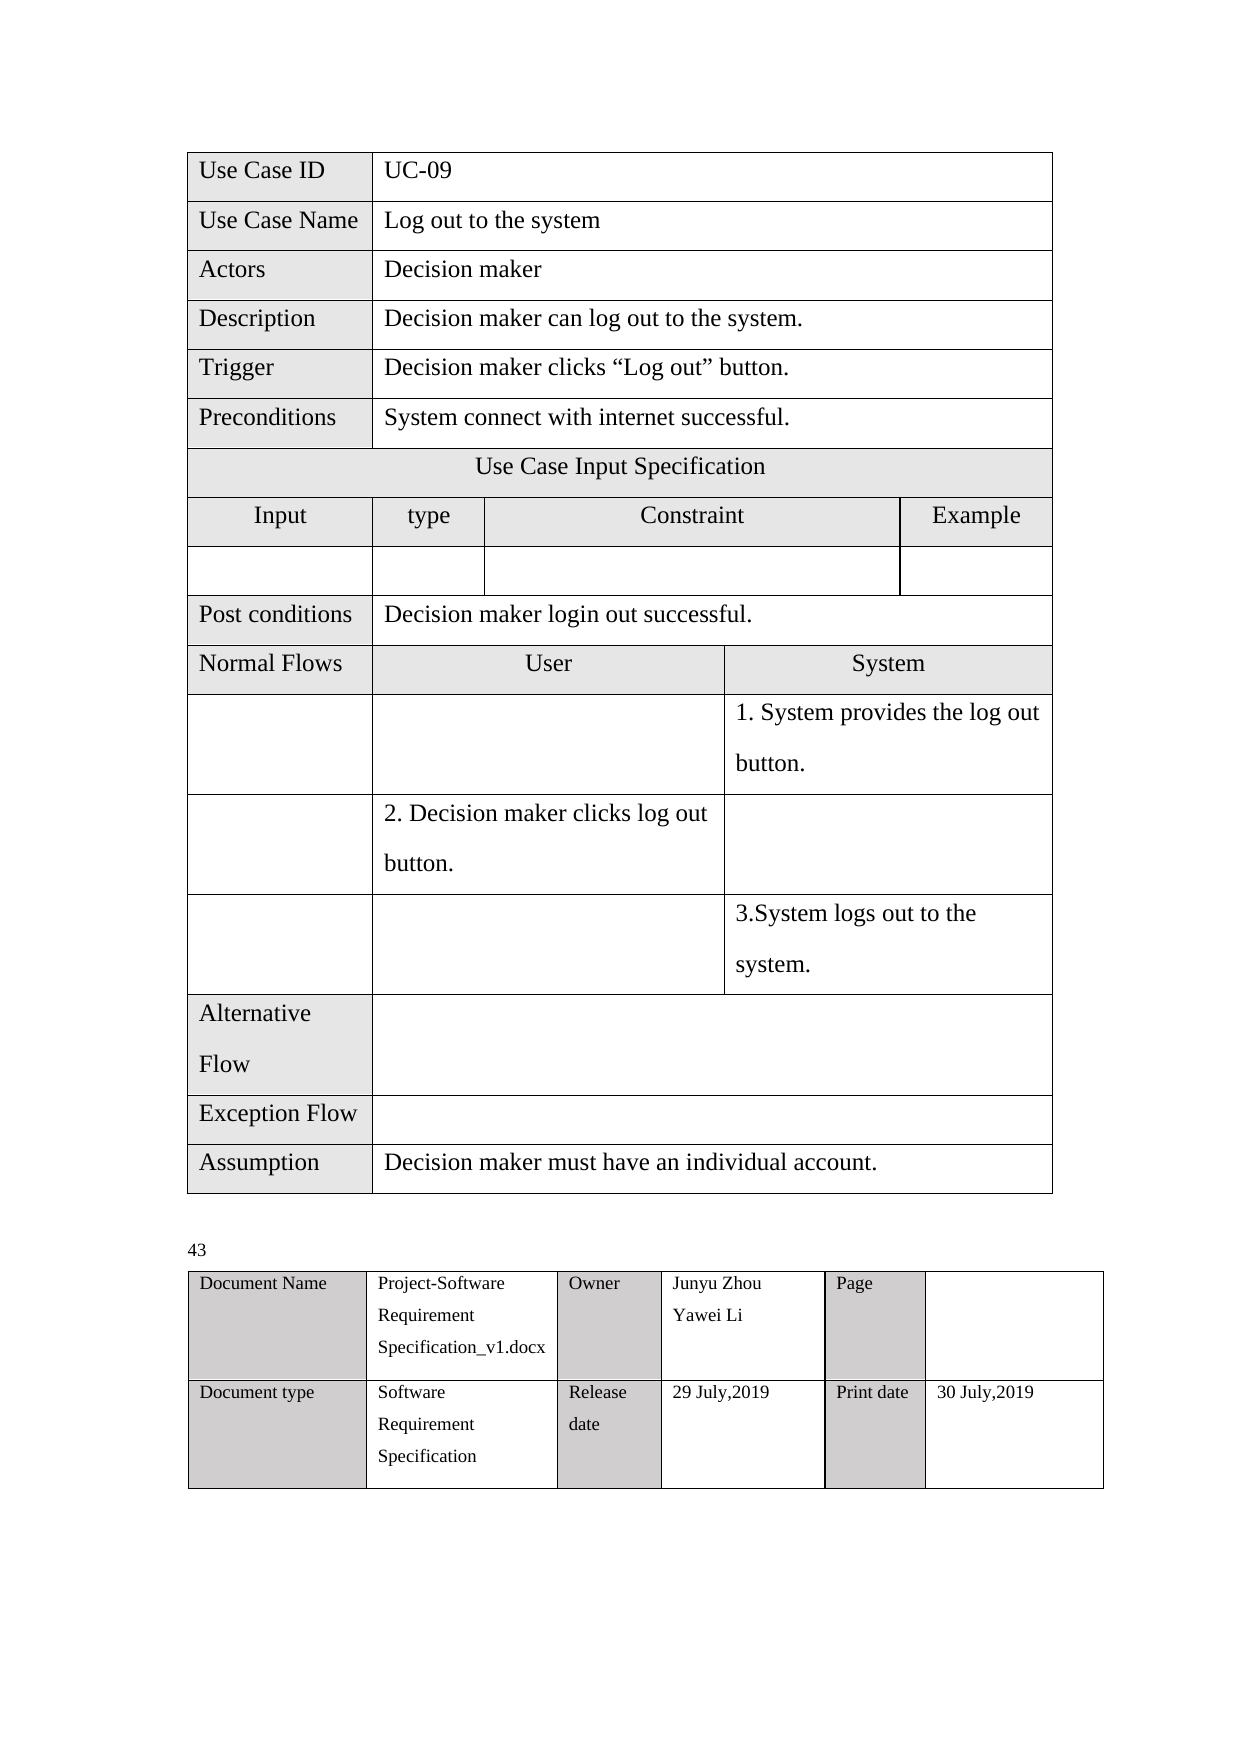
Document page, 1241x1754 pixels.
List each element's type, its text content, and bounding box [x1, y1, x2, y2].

table_header UC-09 [373, 153, 1052, 201]
table_cell [188, 695, 372, 794]
table_cell [373, 547, 484, 595]
table_cell [188, 895, 372, 994]
table_cell Trigger [188, 350, 372, 398]
table_cell Log out to the system [373, 202, 1052, 250]
table_cell [373, 695, 724, 794]
table_cell Decision maker [373, 251, 1052, 299]
table_cell 2. Decision maker clicks log out button. [373, 795, 724, 894]
table_cell Constraint [485, 498, 899, 546]
table_cell Alternative Flow [188, 995, 372, 1094]
table_cell [485, 547, 899, 595]
table_cell type [373, 498, 484, 546]
table_cell Exception Flow [188, 1096, 372, 1144]
table_cell Preconditions [188, 399, 372, 447]
table_cell [188, 795, 372, 894]
table_cell [373, 995, 1052, 1094]
table_cell Post conditions [188, 596, 372, 644]
table_cell 1. System provides the log out button. [725, 695, 1052, 794]
table_cell Input [188, 498, 372, 546]
table_cell Description [188, 301, 372, 349]
table_cell Decision maker login out successful. [373, 596, 1052, 644]
table_cell Assumption [188, 1145, 372, 1193]
table_cell Actors [188, 251, 372, 299]
table_cell Example [901, 498, 1052, 546]
table_cell User [373, 646, 724, 694]
table_header Use Case ID [188, 153, 372, 201]
table_cell [188, 547, 372, 595]
table_cell System connect with internet successful. [373, 399, 1052, 447]
table_cell Normal Flows [188, 646, 372, 694]
table_cell Use Case Input Specification [188, 449, 1052, 497]
table_cell 3.System logs out to the system. [725, 895, 1052, 994]
table_cell Decision maker must have an individual account. [373, 1145, 1052, 1193]
table_cell Decision maker can log out to the system. [373, 301, 1052, 349]
table_cell [373, 1096, 1052, 1144]
table_cell [901, 547, 1052, 595]
table_cell Use Case Name [188, 202, 372, 250]
table_cell [373, 895, 724, 994]
table_cell System [725, 646, 1052, 694]
table_cell Decision maker clicks “Log out” button. [373, 350, 1052, 398]
table_cell [725, 795, 1052, 894]
